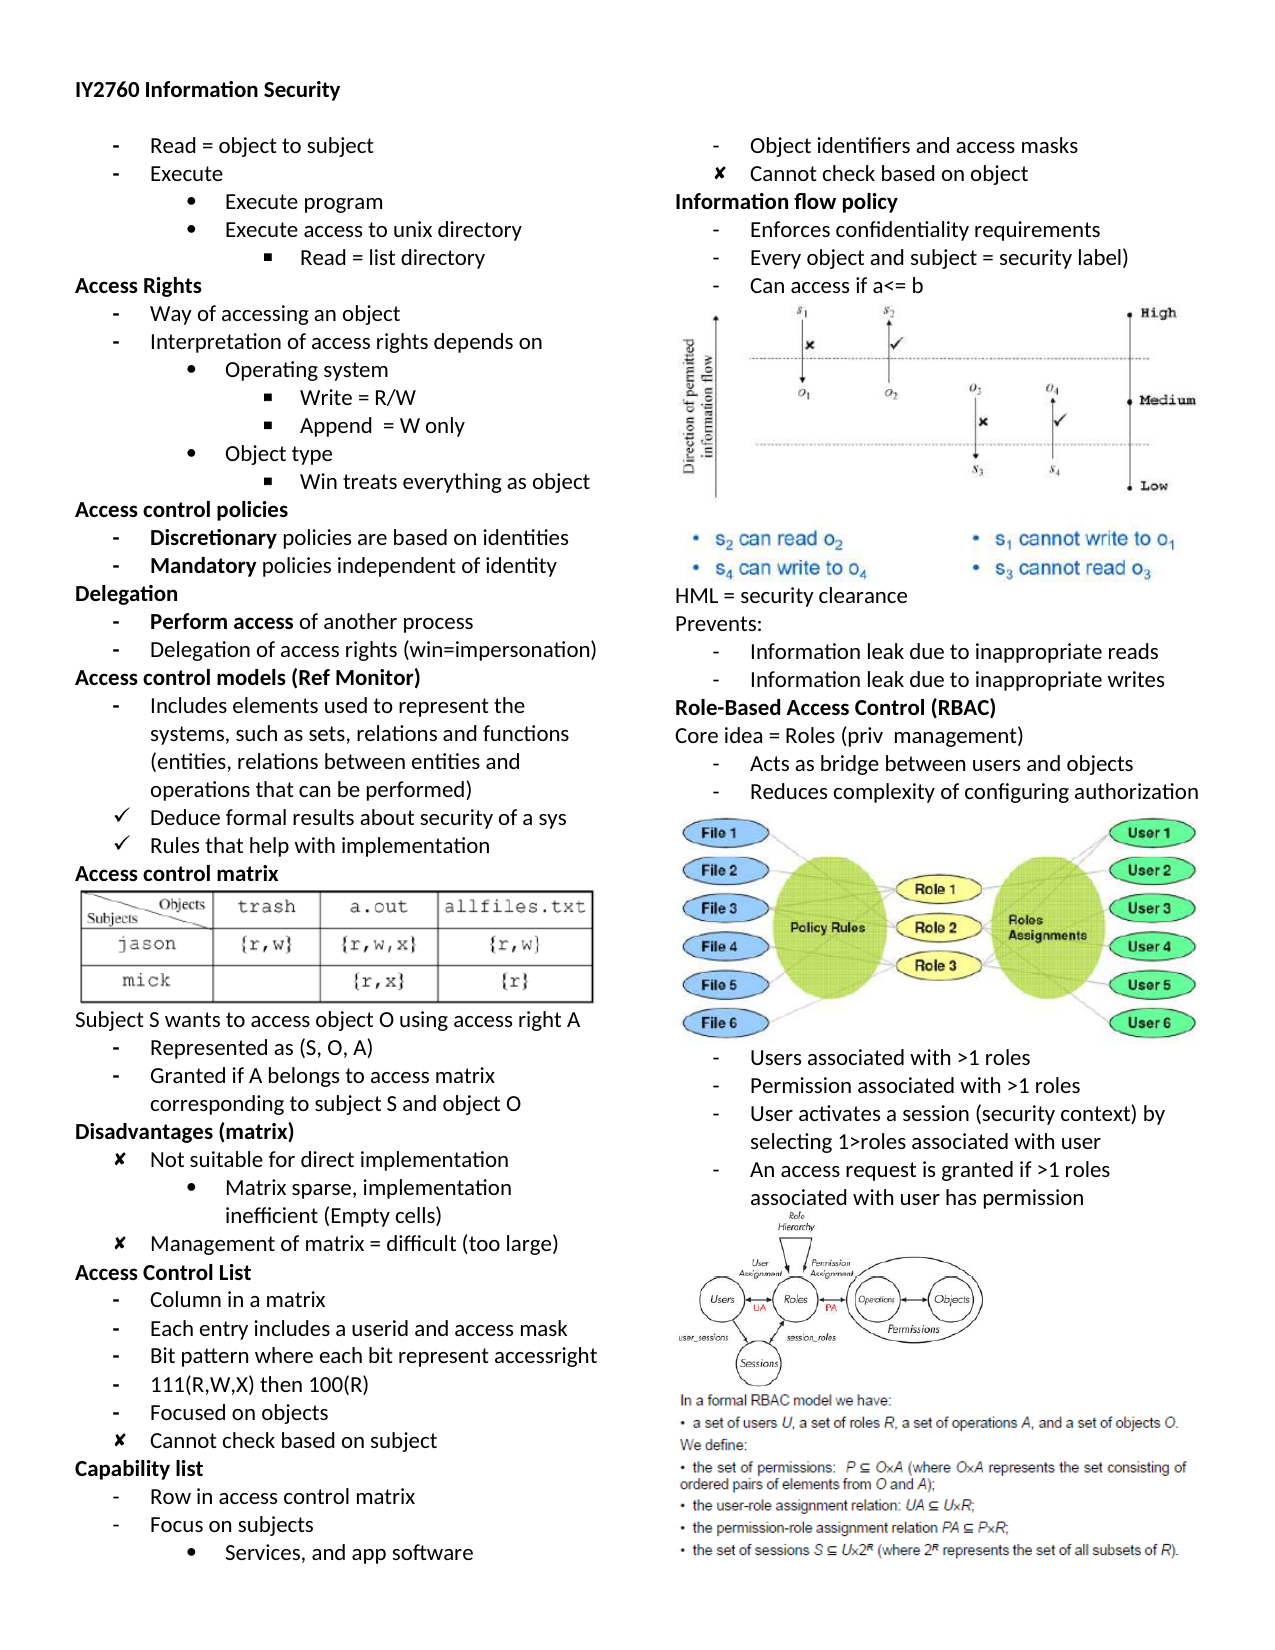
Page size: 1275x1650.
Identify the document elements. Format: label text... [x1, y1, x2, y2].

list Interpretation of access rights depends on [112, 327, 600, 355]
list Execute program [187, 187, 600, 215]
list Can access if a<= b [712, 271, 1200, 299]
list Column in a matrix [112, 1286, 600, 1314]
list Represented as (S, O, A) [112, 1033, 600, 1061]
list Execute access to unix directory [187, 215, 600, 243]
list Read = object to subject [112, 131, 600, 159]
text Delegation [75, 579, 600, 607]
list Object identifiers and access masks [712, 131, 1200, 159]
list Matrix sparse, implementation inefficient (Empty cells) [187, 1173, 600, 1229]
list Write = R/W [262, 383, 600, 411]
list Perform access of another process [112, 607, 600, 635]
list Operating system [187, 355, 600, 383]
list Discretionary policies are based on identities [112, 523, 600, 551]
list Granted if A belongs to access matrix corresponding to subject S and object O [112, 1061, 600, 1117]
list Every object and subject = security label) [712, 243, 1200, 271]
list Bit pattern where each bit represent accessright [112, 1342, 600, 1370]
text Prevents: [675, 609, 1200, 637]
list Focus on subjects [112, 1510, 600, 1538]
list Win treats everything as object [262, 467, 600, 495]
list Each entry includes a userid and access mask [112, 1314, 600, 1342]
list Includes elements used to represent the systems, such as sets, relations and functions (entities, relations between entities and operations that can be performed) [112, 691, 600, 803]
list Users associated with >1 roles [712, 1044, 1200, 1071]
text Access control models (Ref Monitor) [75, 663, 600, 691]
list Object type [187, 439, 600, 467]
list Cannot check based on subject [112, 1426, 600, 1454]
text Access Control List [75, 1258, 600, 1286]
list Cannot check based on object [712, 159, 1200, 187]
text Capability list [75, 1454, 600, 1482]
text Access control matrix [75, 859, 600, 887]
text Subject S wants to access object O using access right A [75, 1006, 600, 1033]
text Role-Based Access Control (RBAC) [675, 693, 1200, 721]
list Mandatory policies independent of identity [112, 551, 600, 579]
list Focused on objects [112, 1398, 600, 1426]
list Delegation of access rights (win=impersonation) [112, 635, 600, 663]
list Management of matrix = difficult (too large) [112, 1229, 600, 1258]
list Row in access control matrix [112, 1482, 600, 1510]
list User activates a session (security context) by selecting 1>roles associated with user [712, 1099, 1200, 1155]
list Services, and app software [187, 1538, 600, 1566]
list Append = W only [262, 411, 600, 439]
list Information leak due to inappropriate reads [712, 637, 1200, 665]
list Read = list directory [262, 243, 600, 271]
text Core idea = Roles (priv management) [675, 721, 1200, 749]
list An access request is granted if >1 roles associated with user has permission [712, 1155, 1200, 1211]
list Execute [112, 159, 600, 187]
list Enforces confidentiality requirements [712, 215, 1200, 243]
text Information flow policy [675, 187, 1200, 215]
text Disadvantages (matrix) [75, 1117, 600, 1146]
list Information leak due to inappropriate writes [712, 665, 1200, 693]
text Access control policies [75, 495, 600, 523]
list 111(R,W,X) then 100(R) [112, 1370, 600, 1398]
list Way of accessing an object [112, 299, 600, 327]
text HML = security clearance [675, 582, 1200, 609]
list Permission associated with >1 roles [712, 1071, 1200, 1099]
list Rules that help with implementation [112, 832, 600, 859]
list Deduce formal results about security of a sys [112, 803, 600, 832]
list Reduces complexity of configuring authorization [712, 777, 1200, 805]
text Access Rights [75, 271, 600, 299]
list Acts as bridge between users and objects [712, 749, 1200, 777]
list Not suitable for direct implementation [112, 1146, 600, 1173]
